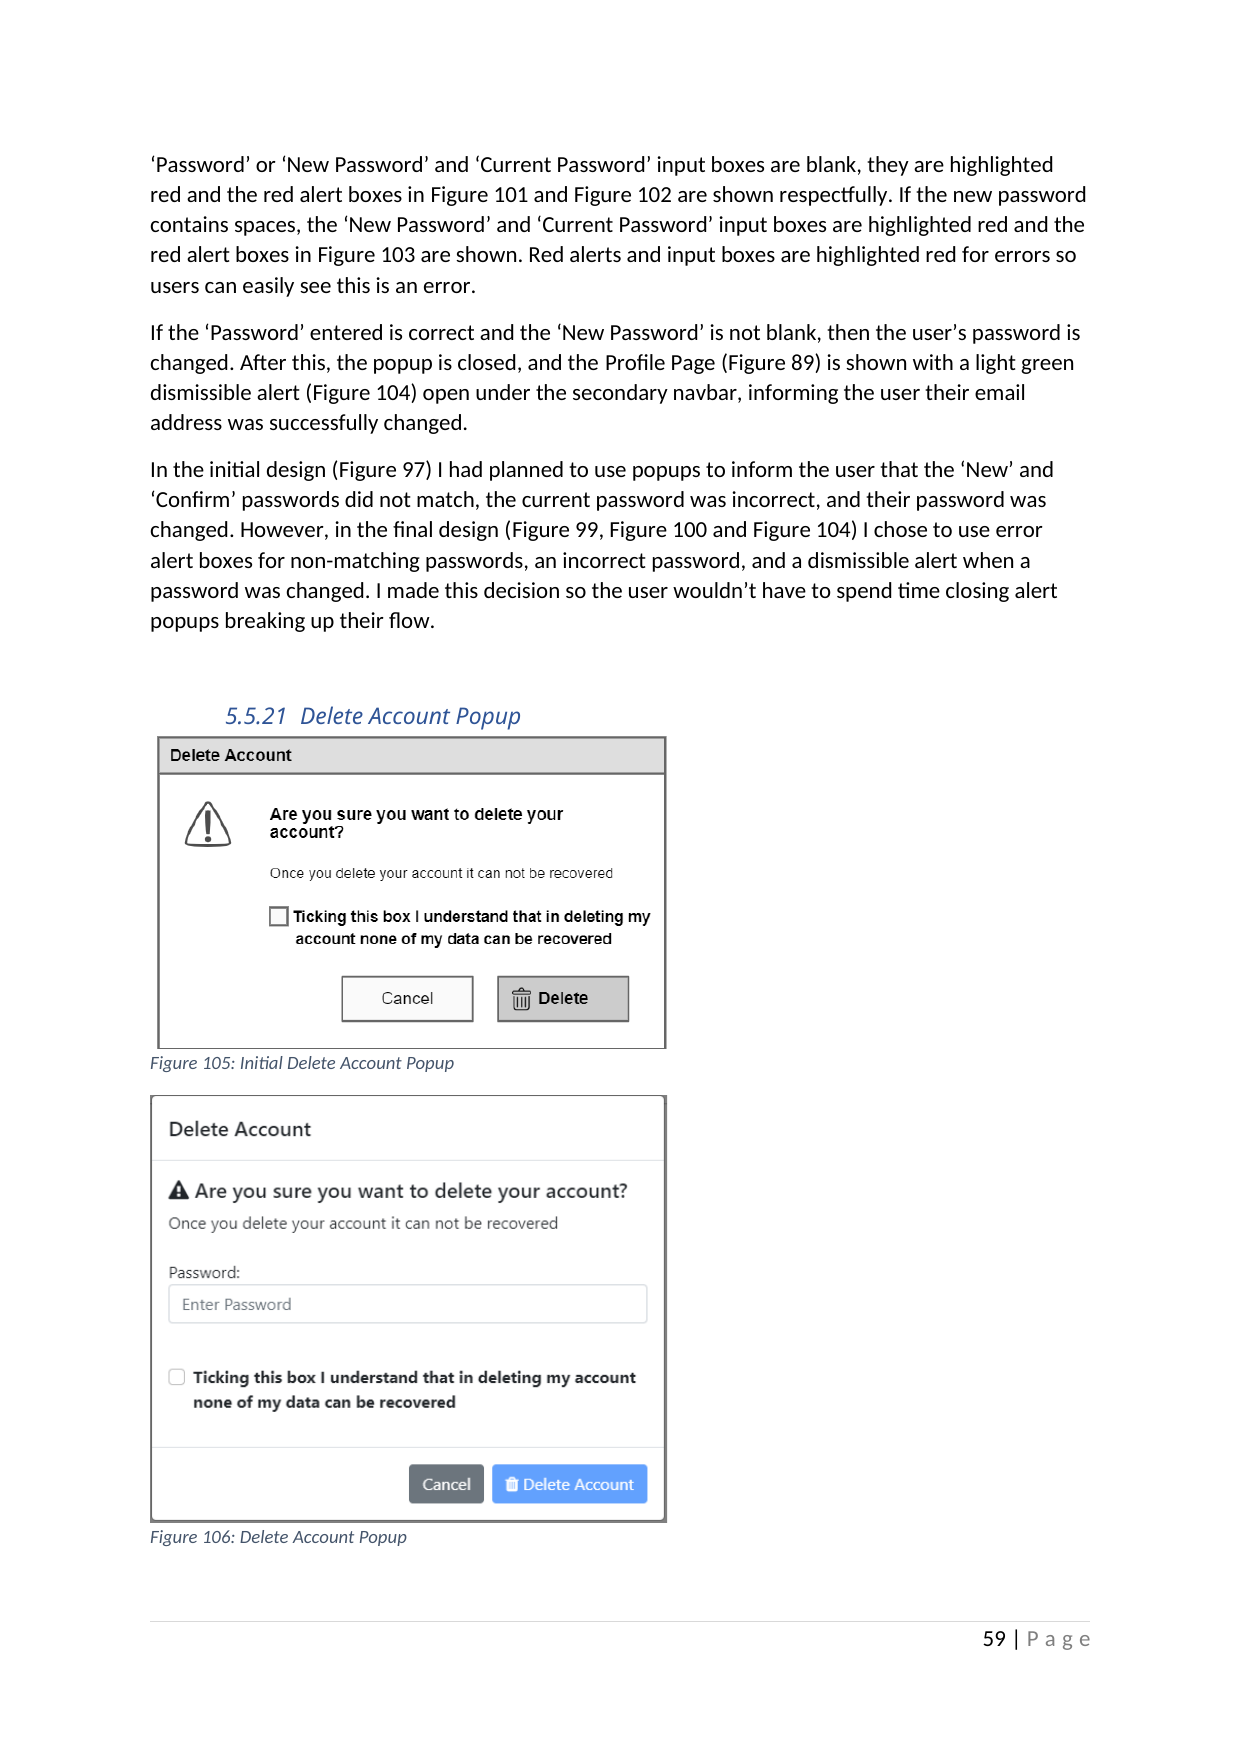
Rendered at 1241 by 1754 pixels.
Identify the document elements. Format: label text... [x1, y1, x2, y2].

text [150, 150, 1090, 299]
picture [150, 1095, 668, 1523]
text If the ‘Password’ entered is correct and the ‘New Password’ is not blank, then the user’s password is changed. After this, the popup is closed, and the Profile Page (Figure 89) is shown with a light green dismissible alert (Figure 104) open under the secondary navbar, informing the user their email address was successfully changed. [150, 318, 1090, 436]
text In the initial design (Figure 97) I had planned to use popups to inform the user that the ‘New’ and ‘Confirm’ passwords did not match, the current password was incorrect, and their password was changed. However, in the final design (Figure 99, Figure 100 and Figure 104) I chose to use error alert boxes for non-matching passwords, an incorrect password, and a dismissible alert when a password was changed. I made this decision so the user wouldn’t have to spend time closing alert popups breaking up their flow. [150, 455, 1090, 634]
subtitle Delete Account Popup [225, 700, 1090, 731]
picture [150, 733, 668, 1049]
